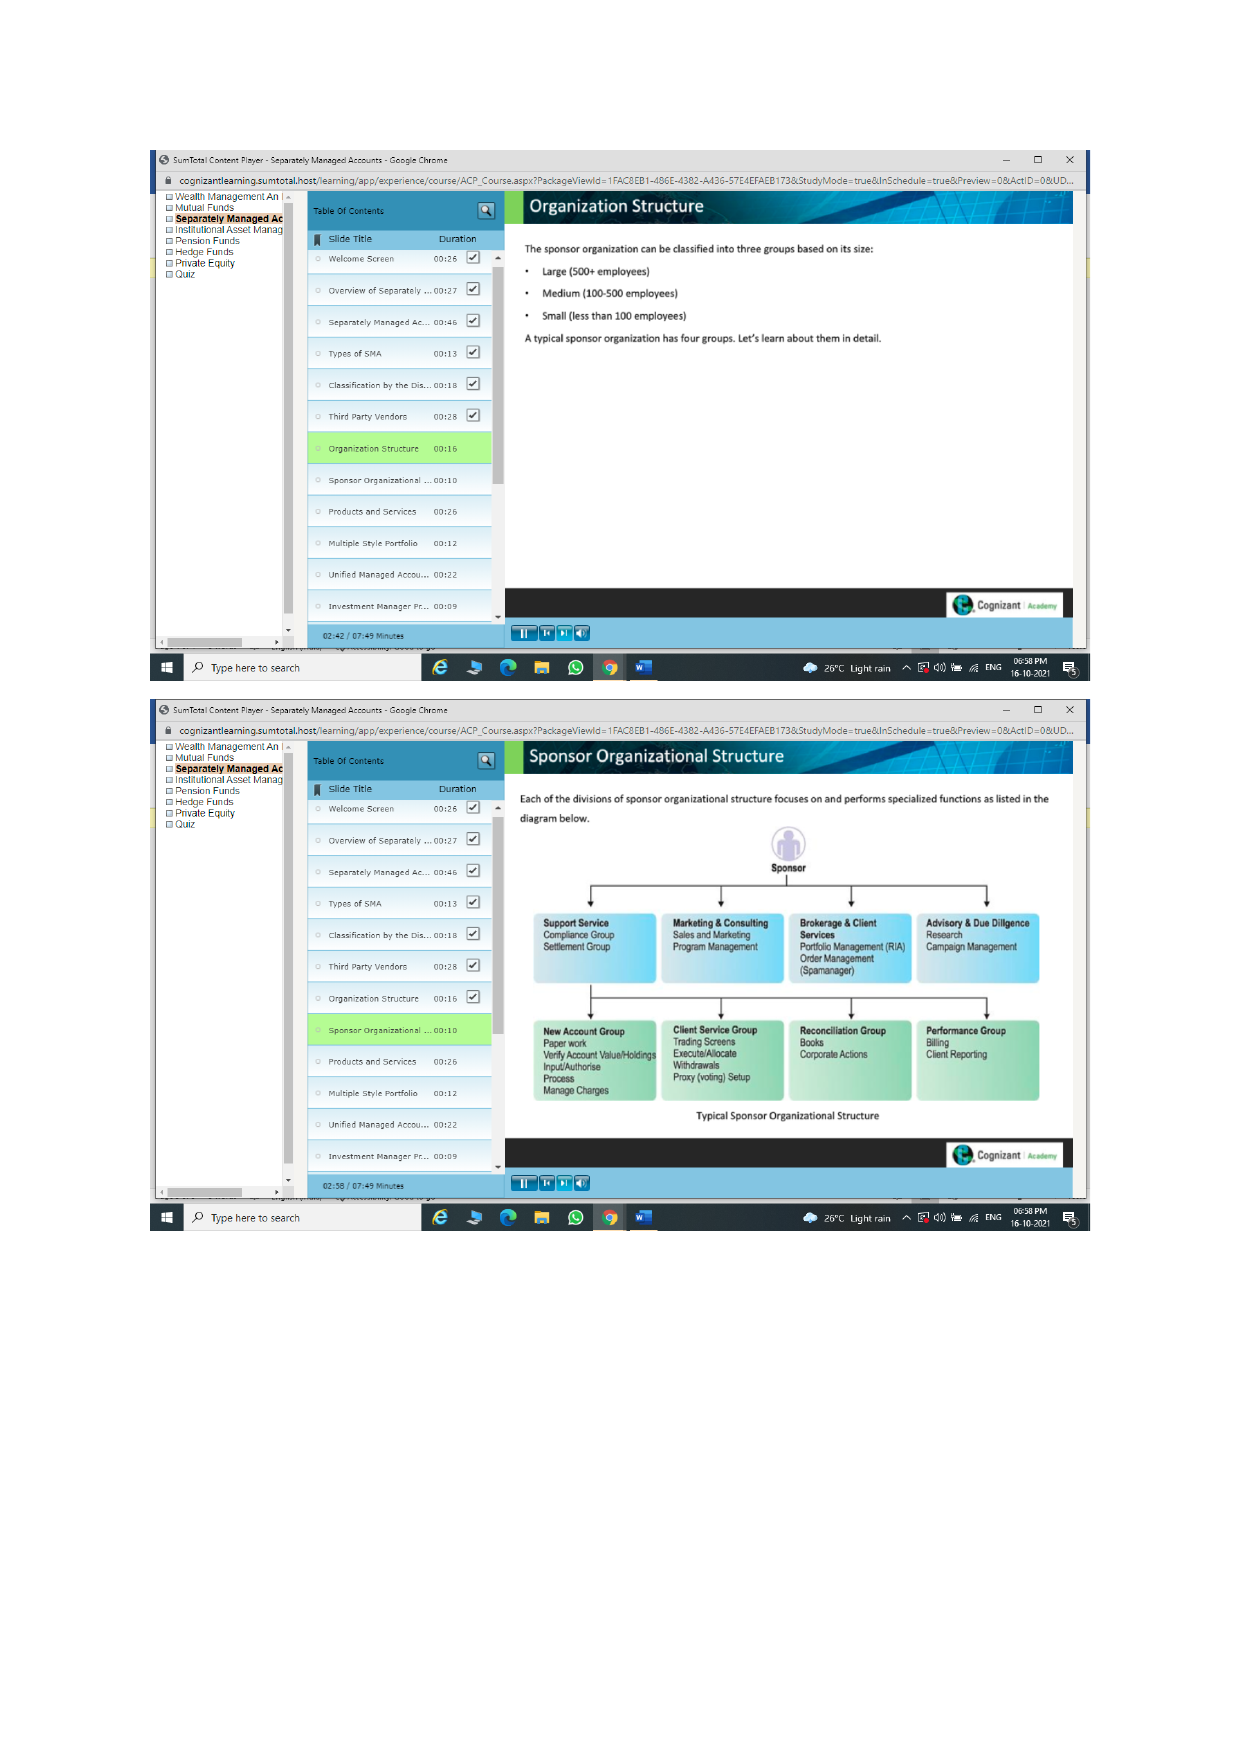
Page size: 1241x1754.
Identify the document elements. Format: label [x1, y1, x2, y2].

picture [150, 699, 1091, 1231]
picture [150, 150, 1091, 681]
